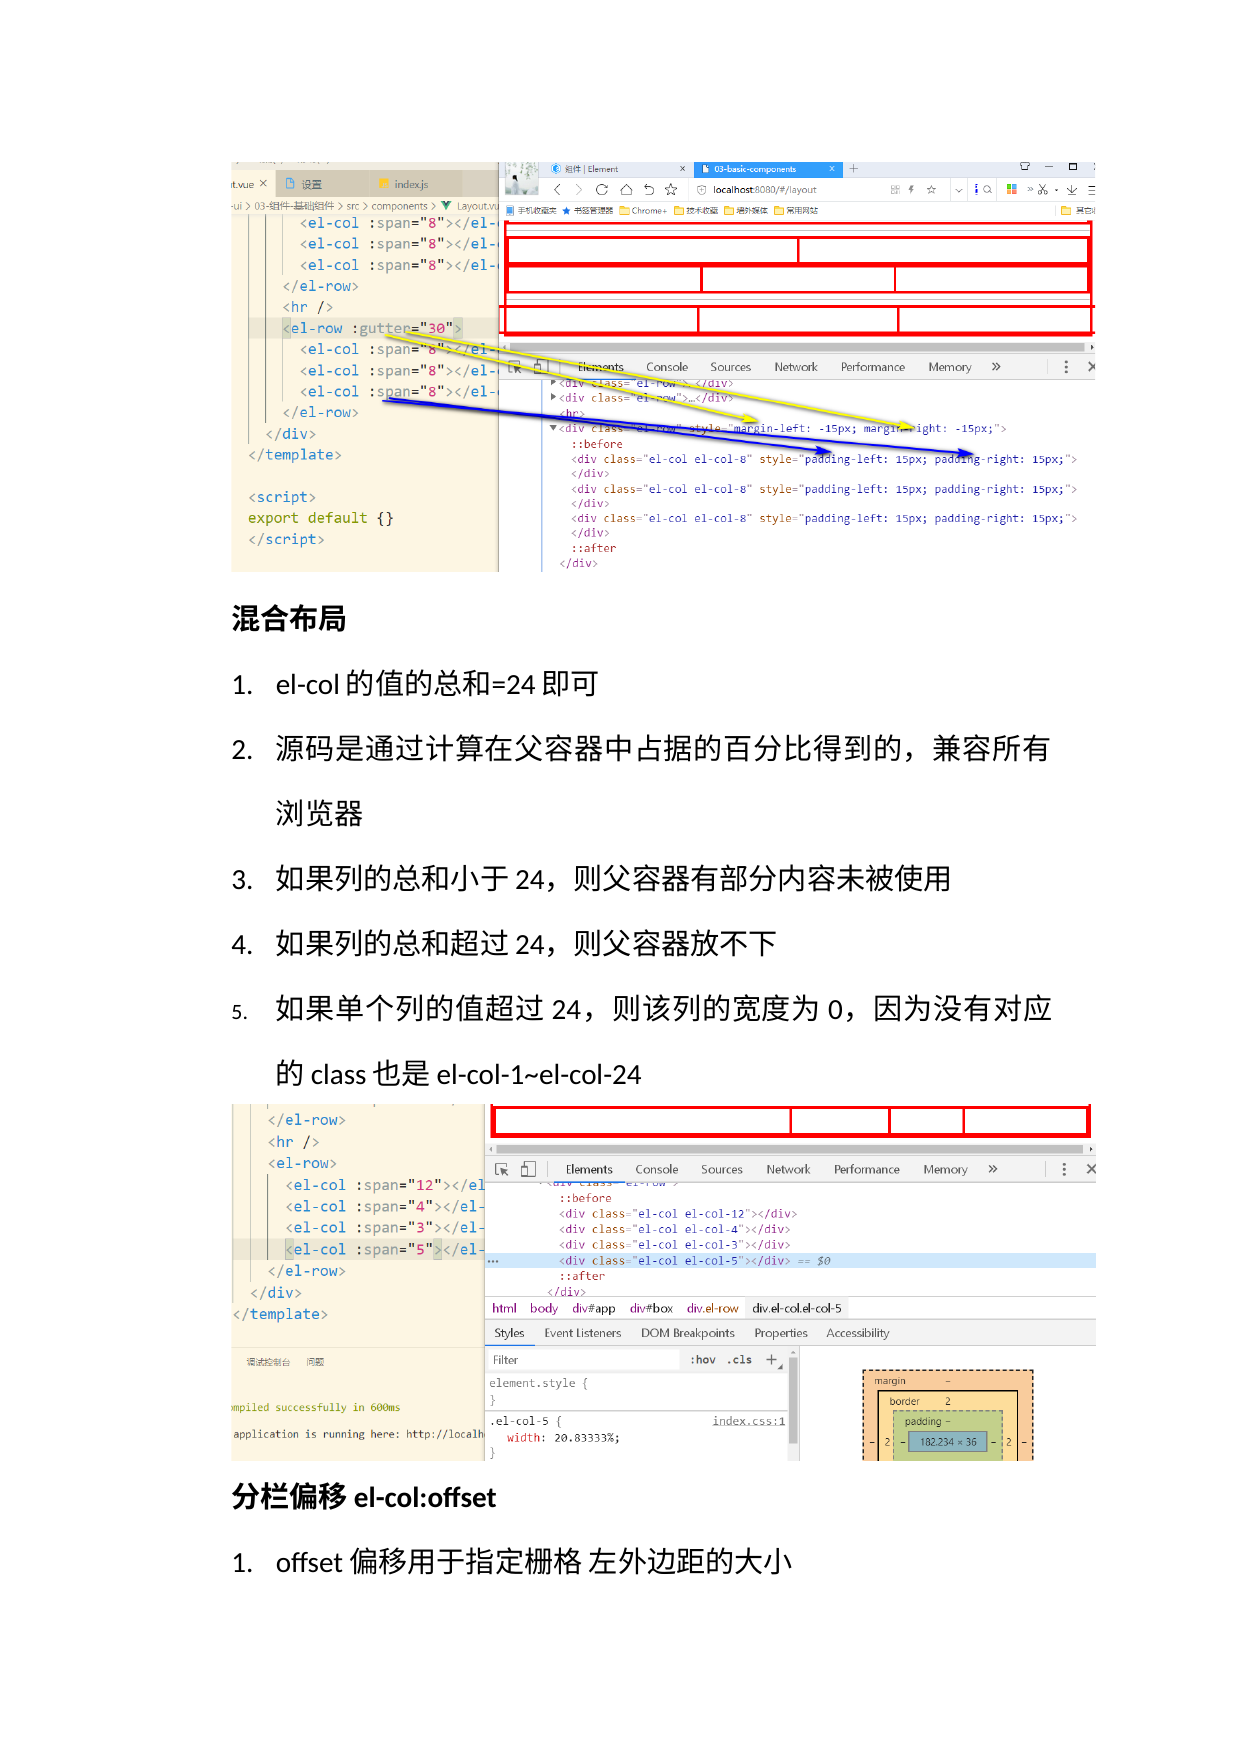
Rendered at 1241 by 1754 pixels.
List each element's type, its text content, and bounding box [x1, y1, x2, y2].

list 如果列的总和超过24，则父容器放不下 [231, 909, 1053, 974]
text 分栏偏移el-col:offset [187, 1462, 1053, 1527]
list 如果单个列的值超过24，则该列的宽度为0，因为没有对应的class也是el-col-1~el-col-24 [231, 974, 1053, 1104]
text 混合布局 [187, 584, 1053, 649]
picture [231, 1104, 1096, 1461]
list 如果列的总和小于24，则父容器有部分内容未被使用 [231, 844, 1053, 909]
list el-col的值的总和=24即可 [231, 649, 1053, 714]
list offset偏移用于指定栅格 左外边距的大小 [231, 1527, 1053, 1592]
list 源码是通过计算在父容器中占据的百分比得到的，兼容所有浏览器 [231, 714, 1053, 844]
picture [231, 162, 1096, 572]
